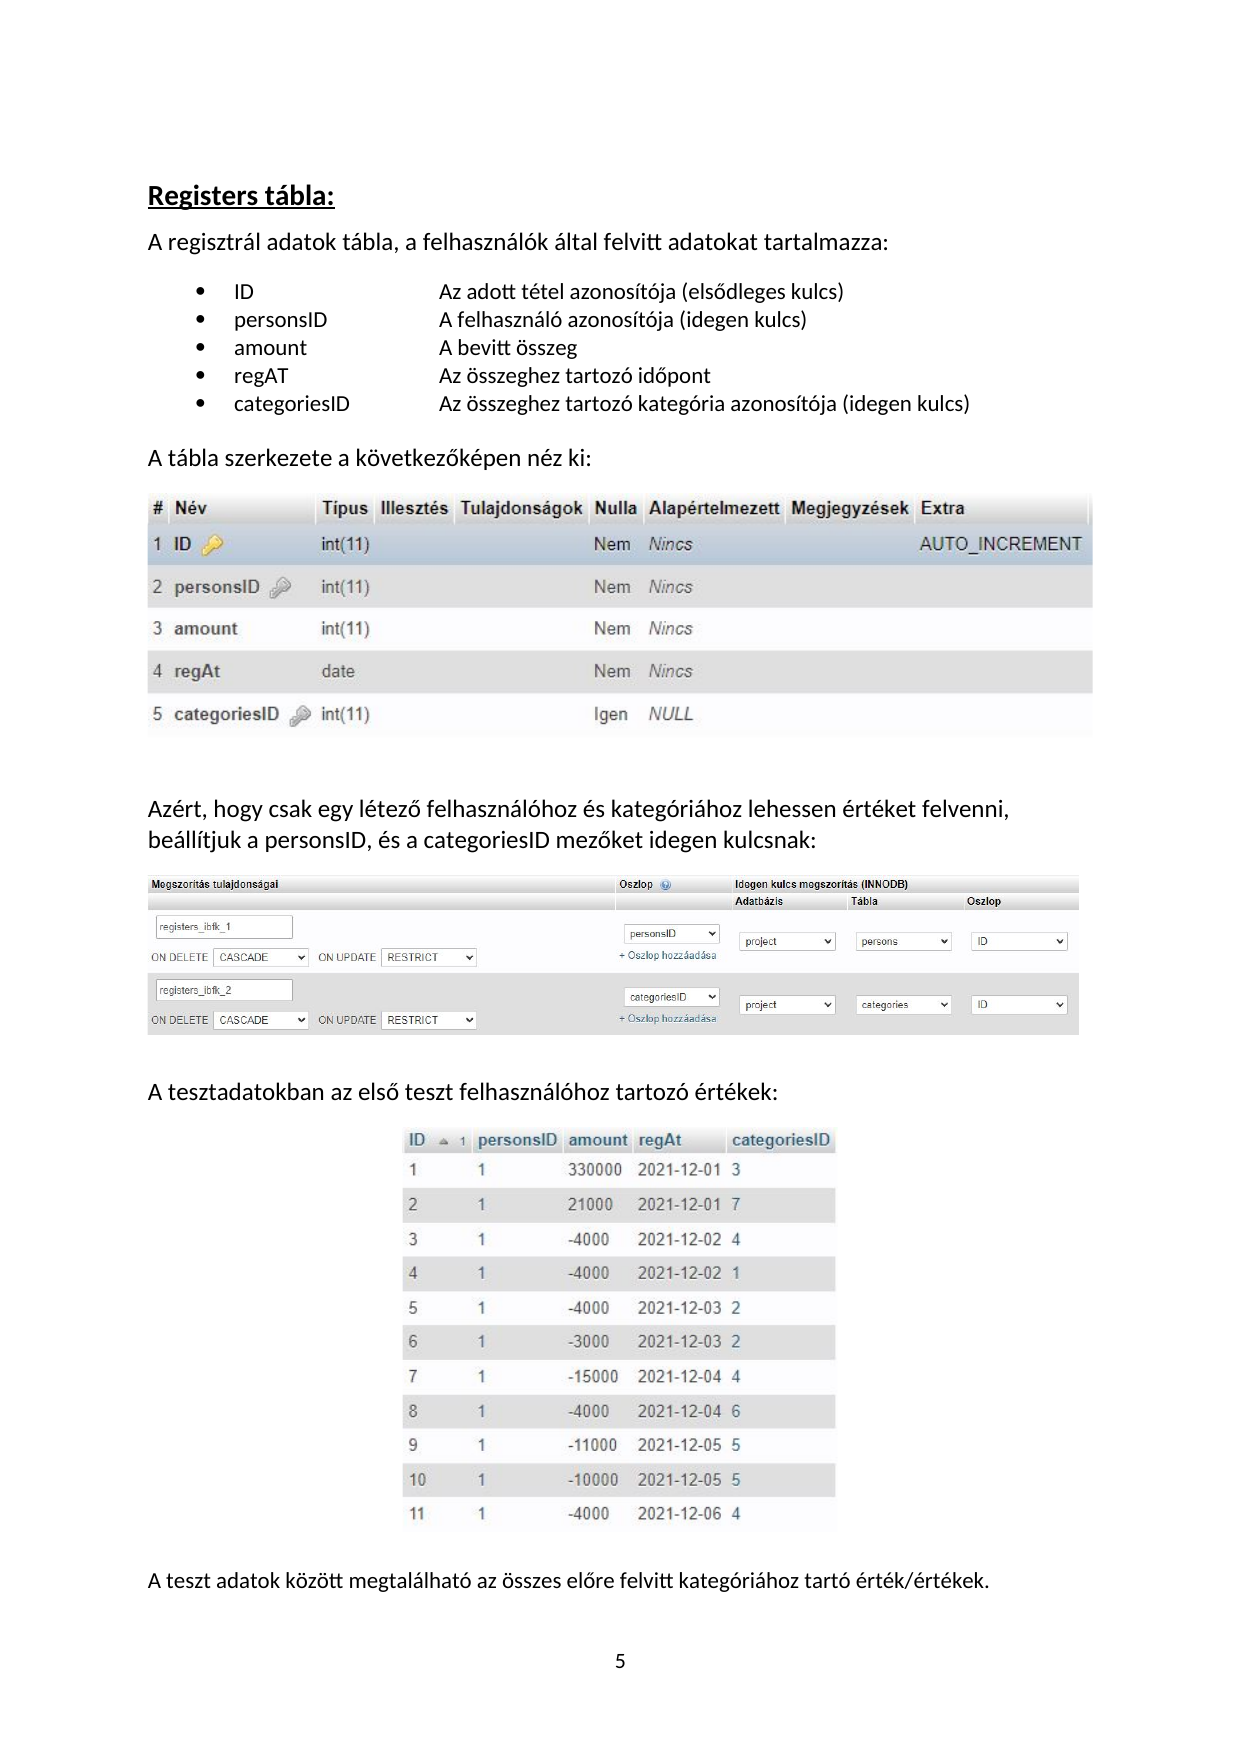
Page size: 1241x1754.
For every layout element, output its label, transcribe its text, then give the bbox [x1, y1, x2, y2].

text A tábla szerkezete a következőképen néz ki: [148, 442, 1093, 473]
table_cell personsID [148, 305, 428, 333]
table_cell A bevitt összeg [428, 334, 1092, 361]
text Azért, hogy csak egy létező felhasználóhoz és kategóriához lehessen értéket felvenni, beállítjuk a personsID, és a categoriesID mezőket idegen kulcsnak: [148, 793, 1093, 854]
table_cell Az összeghez tartozó kategória azonosítója (idegen kulcs) [428, 390, 1092, 417]
text A tesztadatokban az első teszt felhasználóhoz tartozó értékek: [148, 1076, 1093, 1107]
table_cell amount [148, 334, 428, 361]
table_header Az adott tétel azonosítója (elsődleges kulcs) [428, 278, 1092, 305]
text A teszt adatok között megtalálható az összes előre felvitt kategóriához tartó érték/értékek. [148, 1566, 1093, 1594]
table_cell Az összeghez tartozó időpont [428, 361, 1092, 389]
table_header ID [148, 278, 428, 305]
text A regisztrál adatok tábla, a felhasználók által felvitt adatokat tartalmazza: [148, 226, 1093, 257]
table_cell A felhasználó azonosítója (idegen kulcs) [428, 305, 1092, 333]
picture [402, 1127, 838, 1532]
table_cell regAT [148, 361, 428, 389]
picture [147, 493, 1093, 739]
picture [147, 875, 1079, 1035]
table_cell categoriesID [148, 390, 428, 417]
subtitle Registers tábla: [148, 177, 1093, 212]
